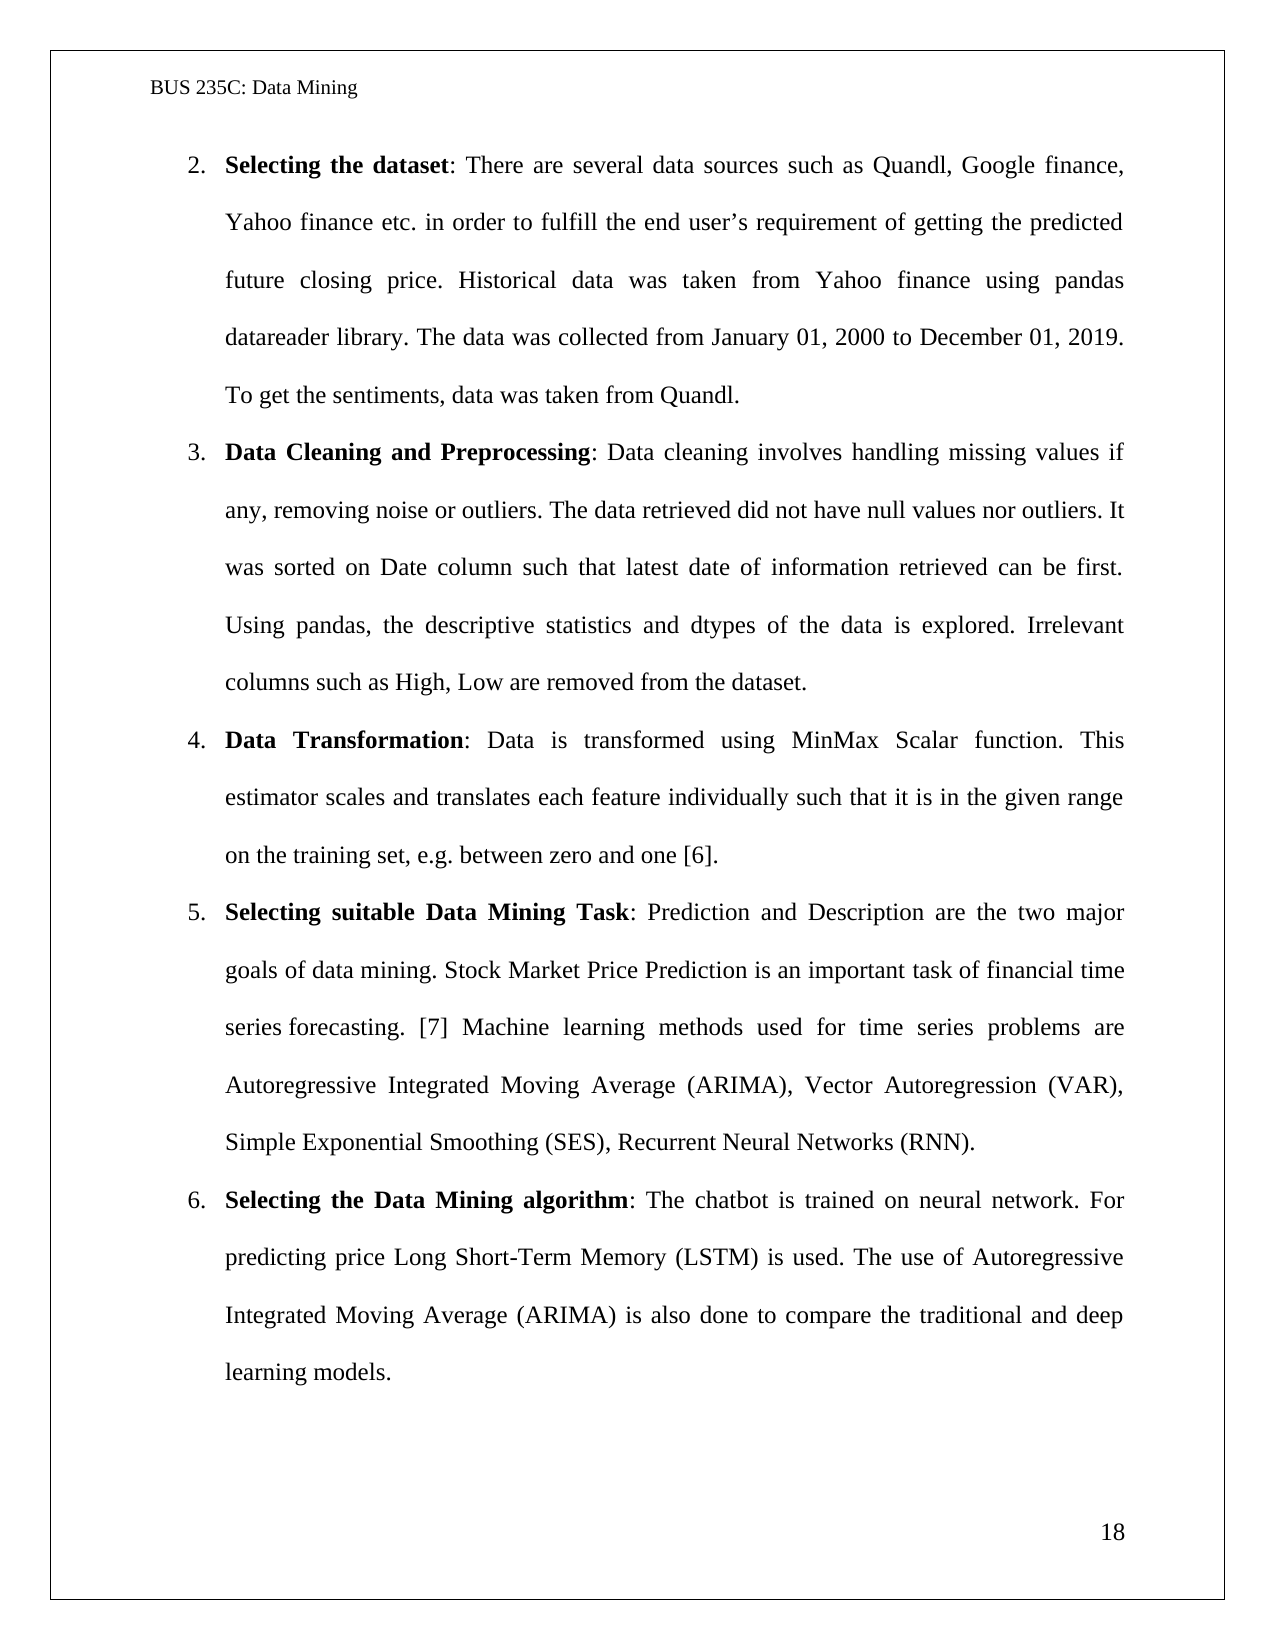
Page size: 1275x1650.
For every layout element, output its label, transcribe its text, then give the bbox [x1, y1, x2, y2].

list Data Transformation: Data is transformed using MinMax Scalar function. This estimator scales and translates each feature individually such that it is in the given range on the training set, e.g. between zero and one. [187, 725, 1125, 869]
list Selecting the dataset: There are several data sources such as Quandl, Google finance, Yahoo finance etc. in order to fulfill the end user’s requirement of getting the predicted future closing price. Historical data was taken from Yahoo finance using pandas datareader library. The data was collected from January 01, 2000 to December 01, 2019. To get the sentiments, data was taken from Quandl. [187, 150, 1125, 409]
list Selecting suitable Data Mining Task: Prediction and Description are the two major goals of data mining. Stock Market Price Prediction is an important task of financial time series forecasting. Machine learning methods used for time series problems are Autoregressive Integrated Moving Average (ARIMA), Vector Autoregression (VAR), Simple Exponential Smoothing (SES), Recurrent Neural Networks (RNN). [187, 897, 1125, 1156]
list Data Cleaning and Preprocessing: Data cleaning involves handling missing values if any, removing noise or outliers. The data retrieved did not have null values nor outliers. It was sorted on Date column such that latest date of information retrieved can be first. Using pandas, the descriptive statistics and dtypes of the data is explored. Irrelevant columns such as High, Low are removed from the dataset. [187, 437, 1125, 696]
list Selecting the Data Mining algorithm: The chatbot is trained on neural network. For predicting price Long Short-Term Memory (LSTM) is used. The use of Autoregressive Integrated Moving Average (ARIMA) is also done to compare the traditional and deep learning models. [187, 1185, 1125, 1386]
